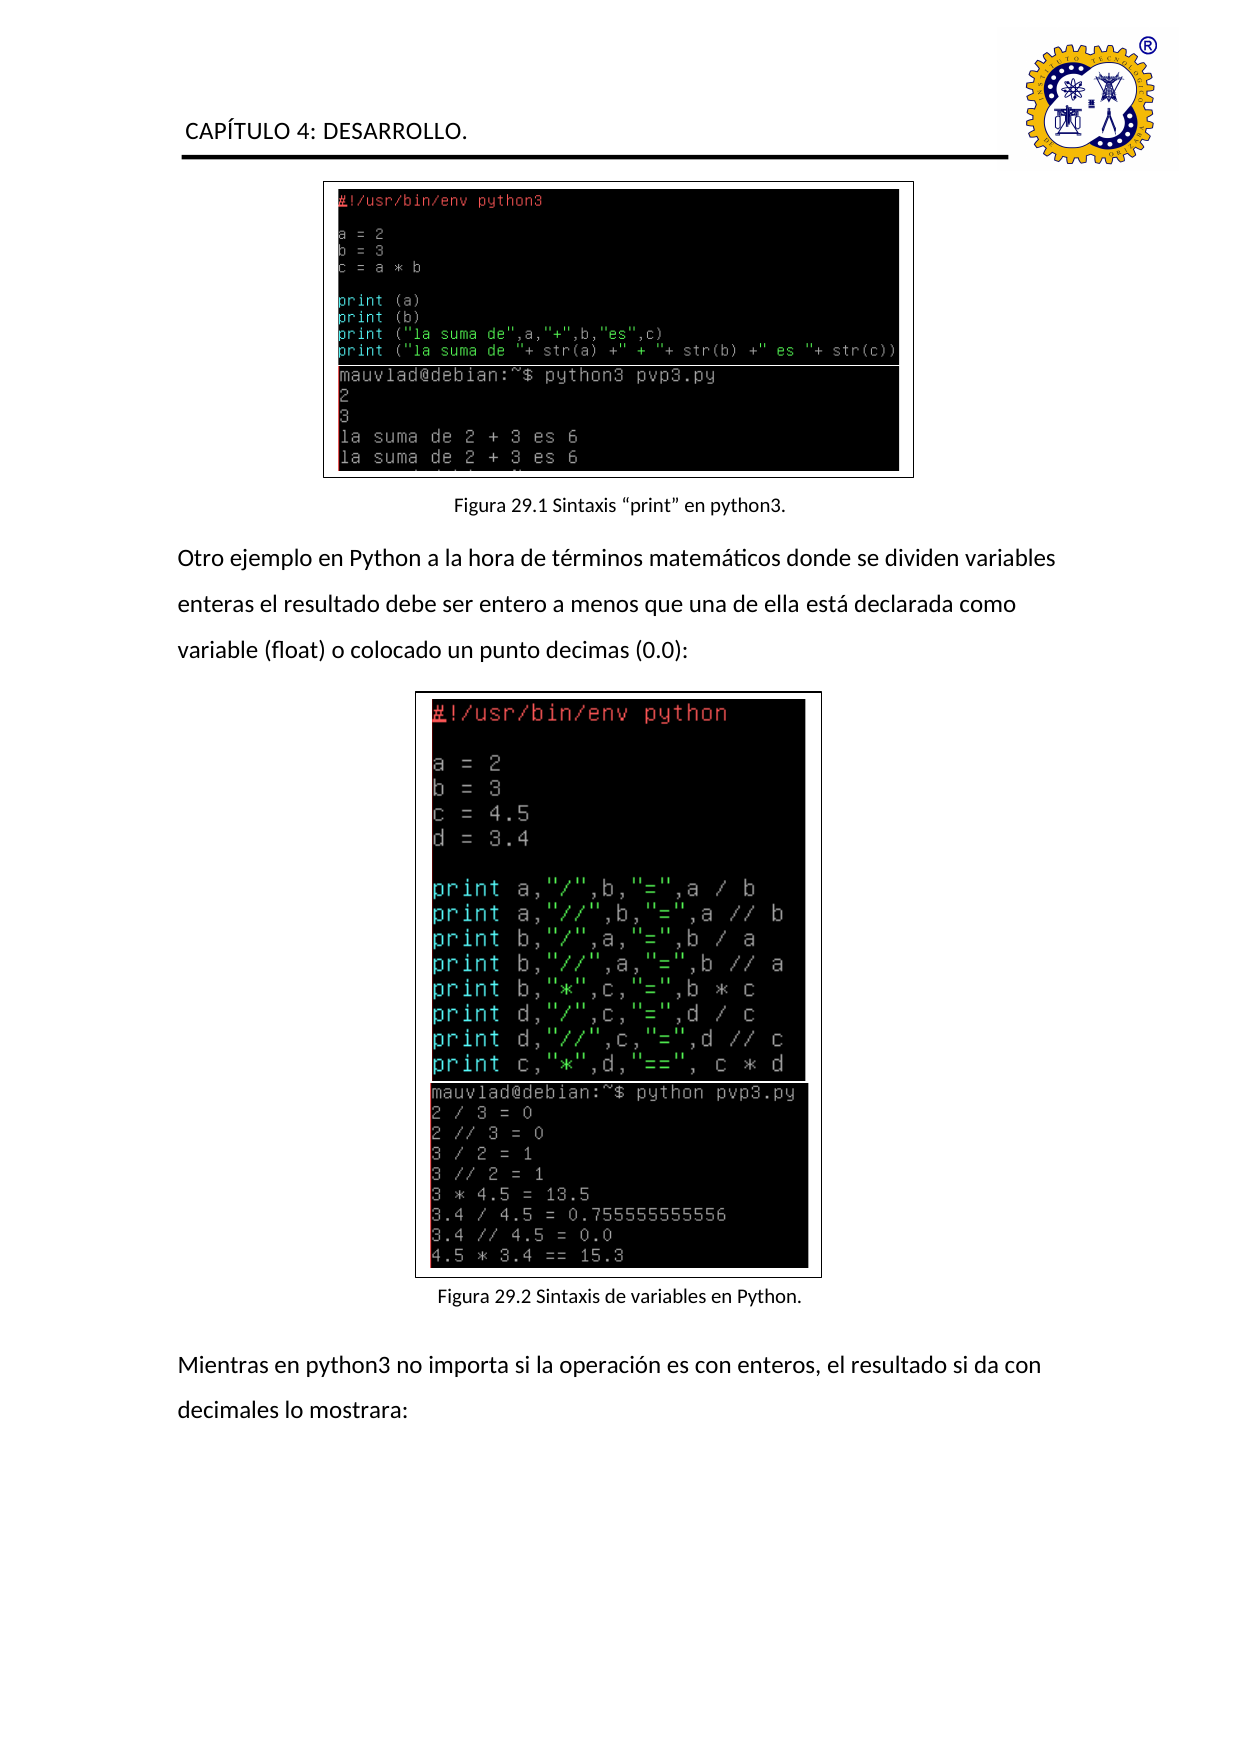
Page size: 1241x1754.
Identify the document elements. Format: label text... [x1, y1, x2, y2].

text Mientras en python3 no importa si la operación es con enteros, el resultado si da con decimales lo mostrara: [177, 1349, 1063, 1425]
text Otro ejemplo en Python a la hora de términos matemáticos donde se dividen variables enteras el resultado debe ser entero a menos que una de ella está declarada como variable (float) o colocado un punto decimas (0.0): [177, 542, 1063, 664]
picture [996, 27, 1179, 171]
picture [338, 189, 900, 365]
picture [430, 1083, 809, 1268]
picture [338, 366, 900, 471]
picture [432, 699, 806, 1081]
